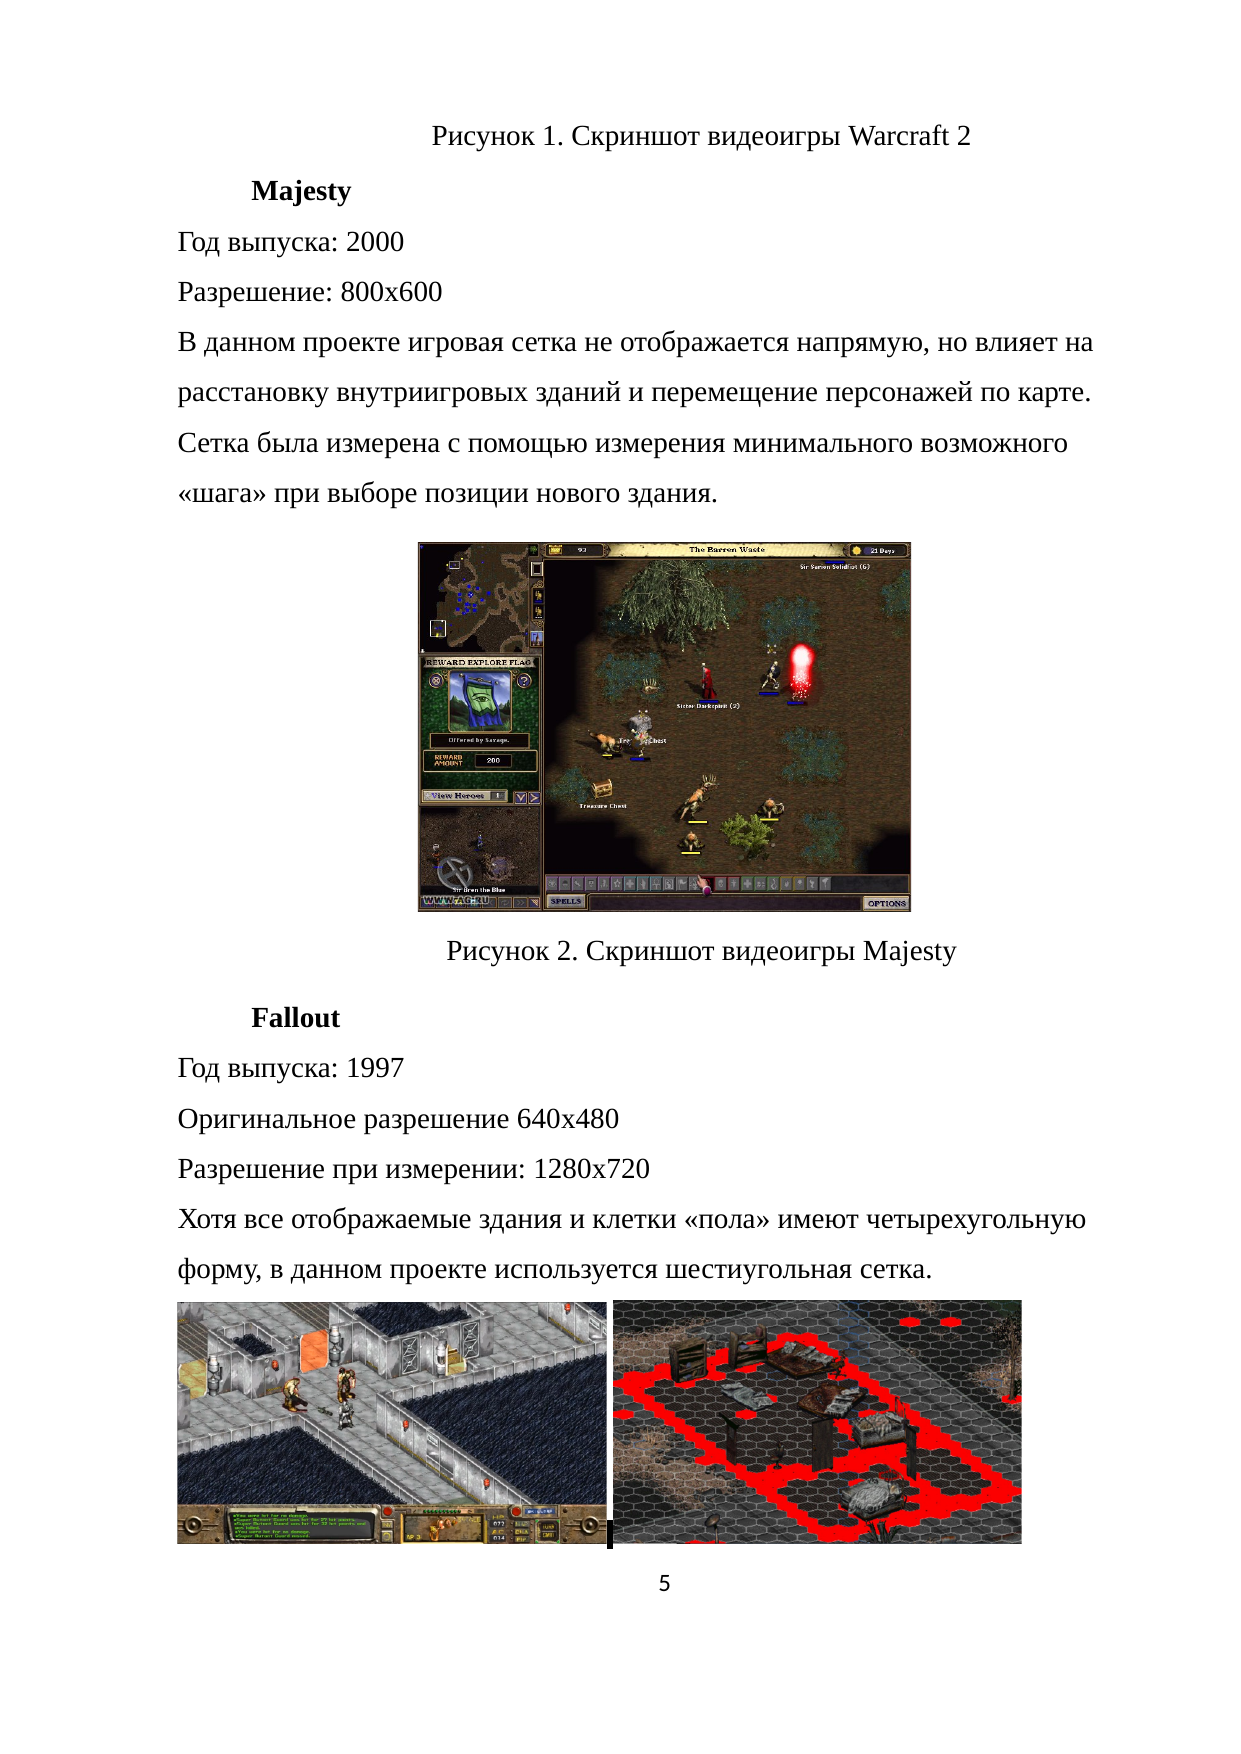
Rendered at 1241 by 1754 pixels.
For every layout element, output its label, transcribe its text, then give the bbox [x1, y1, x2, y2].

picture [613, 1300, 1022, 1544]
picture [417, 542, 912, 912]
text Majesty Год выпуска: 2000 Разрешение: 800x600 В данном проекте игровая сетка не отображается напрямую, но влияет на расстановку внутриигровых зданий и перемещение персонажей по карте. Сетка была измерена с помощью измерения минимального возможного «шага» при выборе позиции нового здания. [177, 173, 1152, 509]
text Рисунок 1. Скриншот видеоигры Warcraft 2 [177, 118, 1152, 152]
picture [177, 1302, 607, 1544]
text Рисунок 2. Скриншот видеоигры Majesty [177, 933, 1152, 967]
